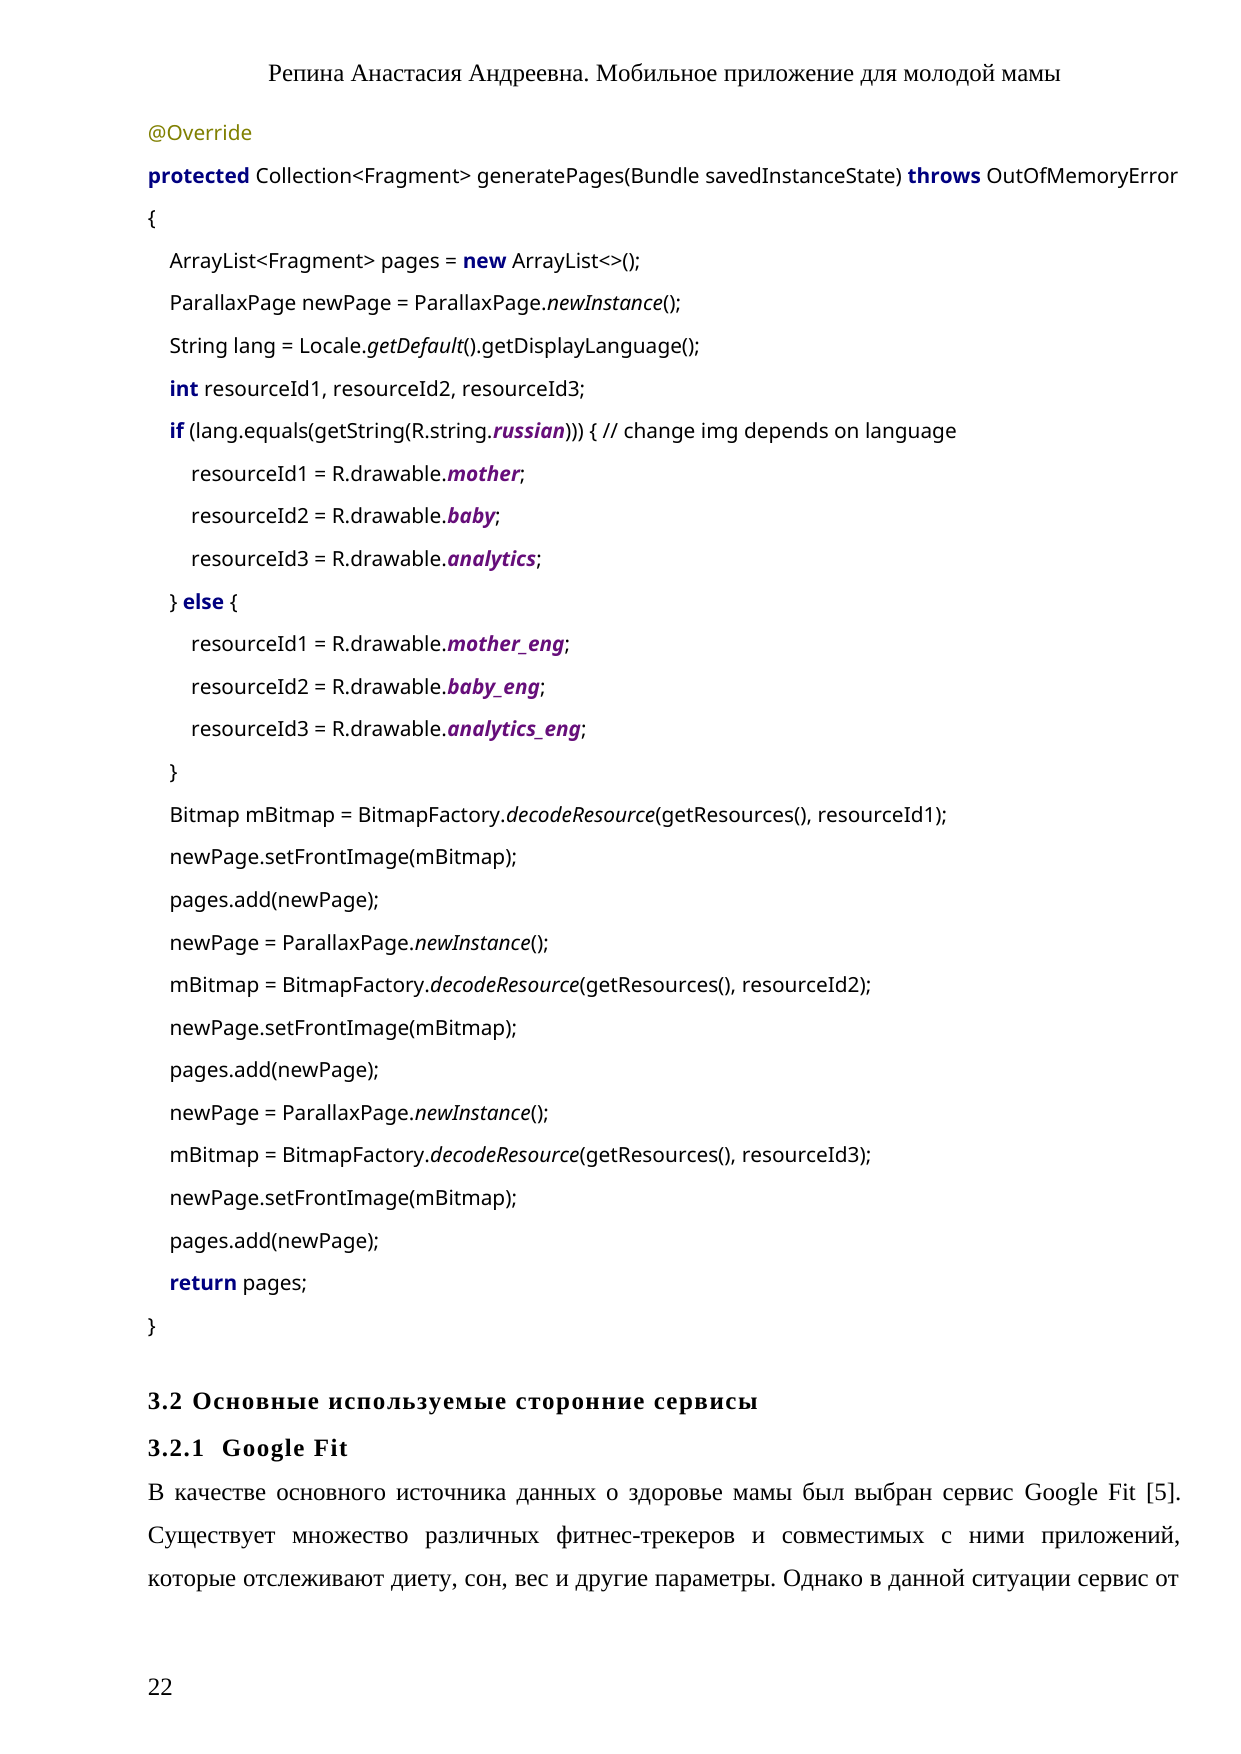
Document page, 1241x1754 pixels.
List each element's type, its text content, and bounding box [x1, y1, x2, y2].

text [148, 1477, 1181, 1592]
subtitle Основные используемые сторонние сервисы [148, 1386, 1181, 1415]
text @Override protected Collection<Fragment> generatePages(Bundle savedInstanceState) throws OutOfMemoryError { ArrayList<Fragment> pages = new ArrayList<>(); ParallaxPage newPage = ParallaxPage.newInstance(); String lang = Locale.getDefault().getDisplayLanguage(); int resourceId1, resourceId2, resourceId3; if (lang.equals(getString(R.string.russian))) { // change img depends on language resourceId1 = R.drawable.mother; resourceId2 = R.drawable.baby; resourceId3 = R.drawable.analytics; } else { resourceId1 = R.drawable.mother_eng; resourceId2 = R.drawable.baby_eng; resourceId3 = R.drawable.analytics_eng; } Bitmap mBitmap = BitmapFactory.decodeResource(getResources(), resourceId1); newPage.setFrontImage(mBitmap); pages.add(newPage); newPage = ParallaxPage.newInstance(); mBitmap = BitmapFactory.decodeResource(getResources(), resourceId2); newPage.setFrontImage(mBitmap); pages.add(newPage); newPage = ParallaxPage.newInstance(); mBitmap = BitmapFactory.decodeResource(getResources(), resourceId3); newPage.setFrontImage(mBitmap); pages.add(newPage); return pages; } [148, 118, 1181, 1339]
subtitle Google Fit [148, 1433, 1181, 1462]
